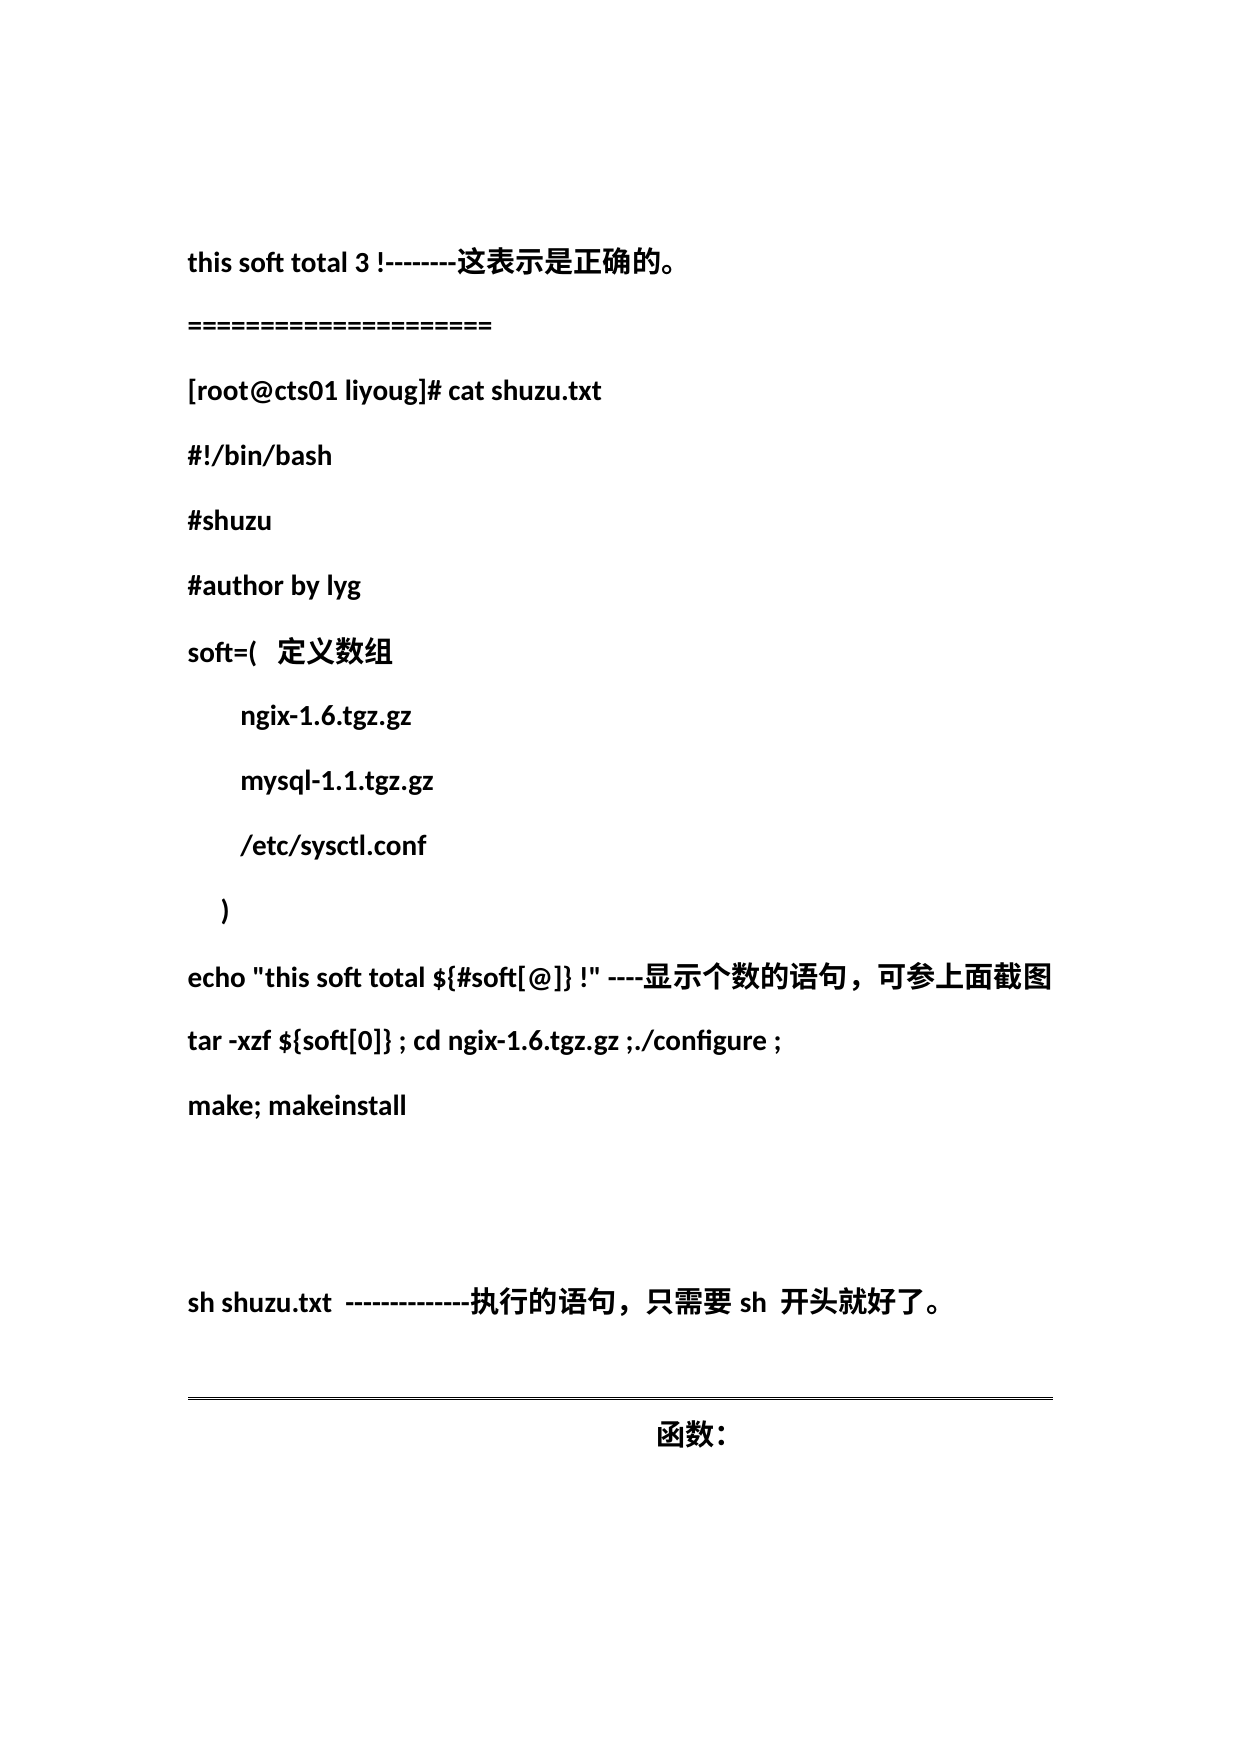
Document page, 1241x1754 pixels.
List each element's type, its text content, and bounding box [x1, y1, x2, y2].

list #author by lyg [187, 552, 1053, 617]
list [root@cts01 liyoug]# cat shuzu.txt [187, 357, 1053, 422]
list ===================== [187, 292, 1053, 357]
list #!/bin/bash [187, 422, 1053, 487]
list sh shuzu.txt --------------执行的语句，只需要 sh 开头就好了。 [187, 1267, 1053, 1332]
list #shuzu [187, 487, 1053, 552]
list /etc/sysctl.conf [187, 812, 1053, 877]
list ngix-1.6.tgz.gz [187, 682, 1053, 747]
list ) [187, 877, 1053, 942]
list soft=( 定义数组 [187, 617, 1053, 682]
list tar -xzf ${soft[0]} ; cd ngix-1.6.tgz.gz ;./configure ; [187, 1007, 1053, 1072]
list this soft total 3 !--------这表示是正确的。 [187, 227, 1053, 292]
list make; makeinstall [187, 1072, 1053, 1137]
list mysql-1.1.tgz.gz [187, 747, 1053, 812]
list 函数： [187, 1400, 1053, 1465]
list echo "this soft total ${#soft[@]} !" ----显示个数的语句，可参上面截图 [187, 942, 1053, 1007]
